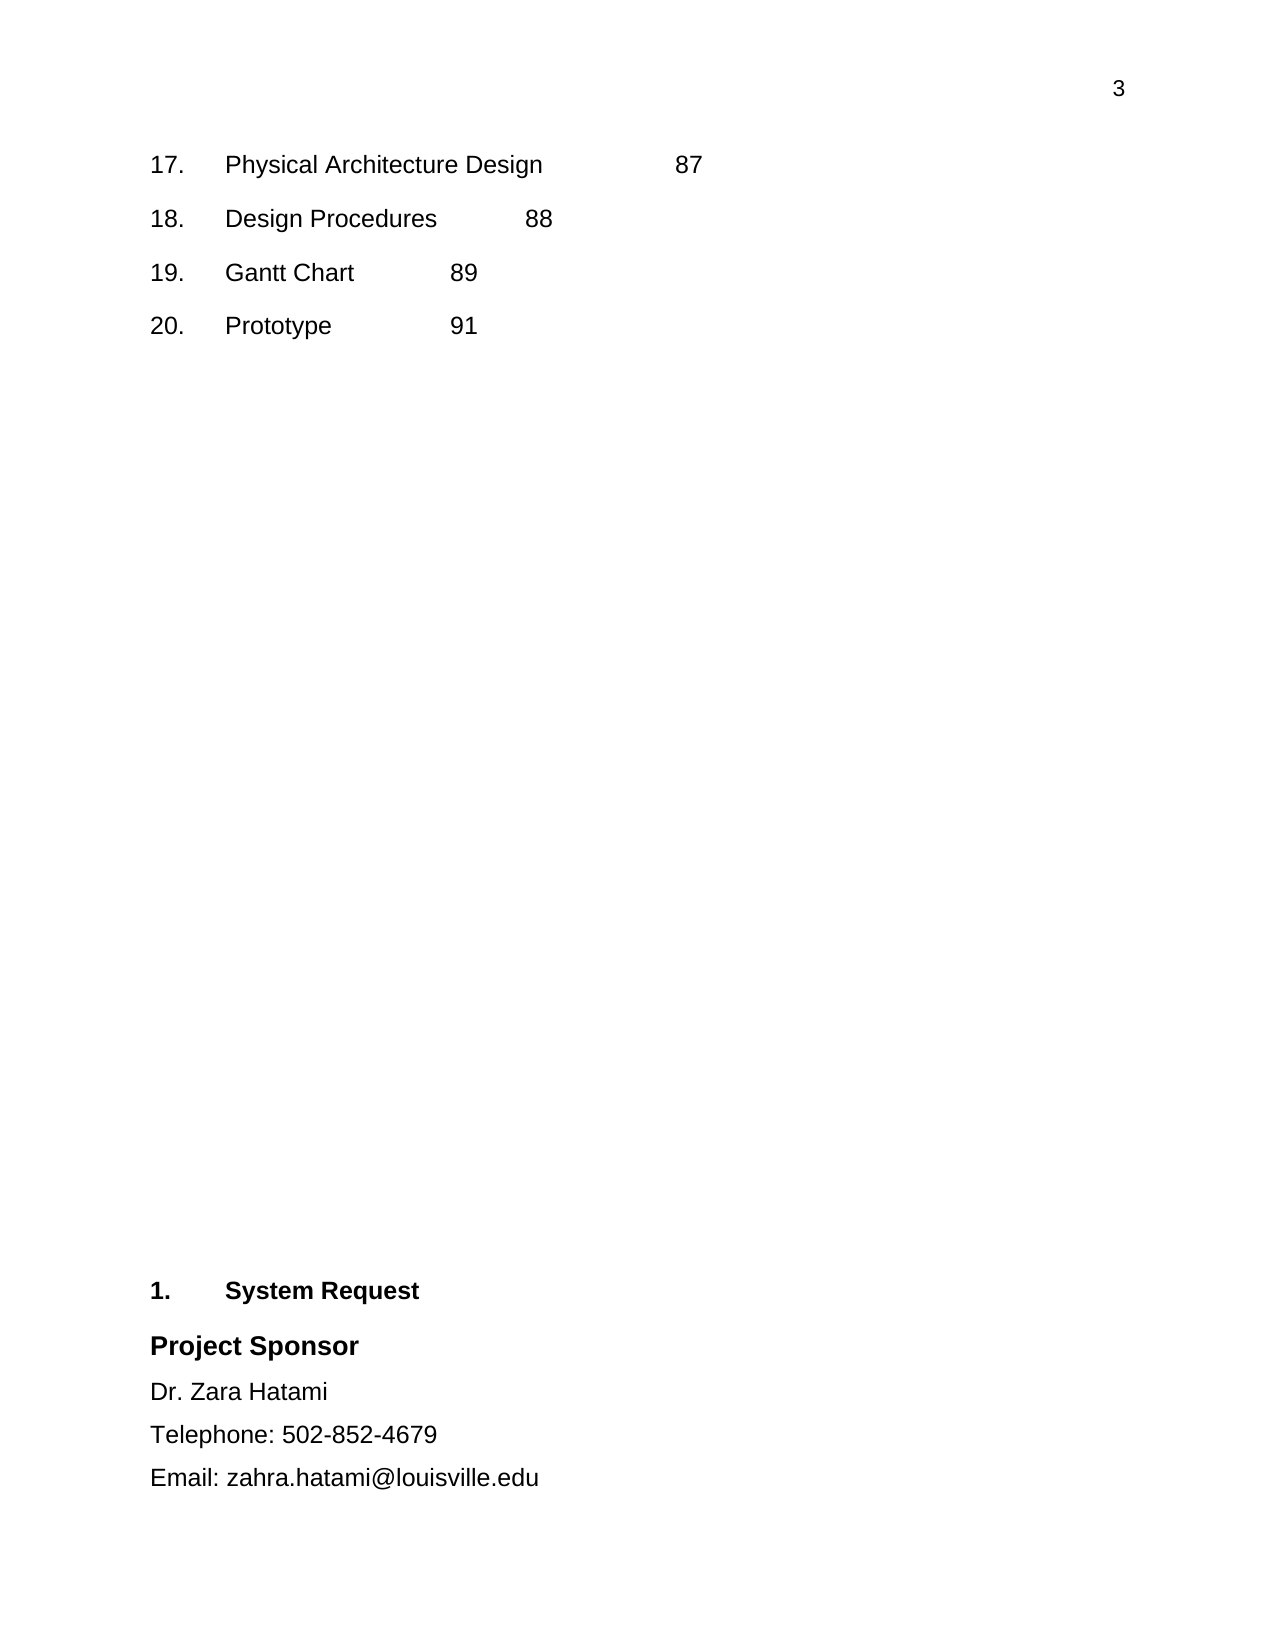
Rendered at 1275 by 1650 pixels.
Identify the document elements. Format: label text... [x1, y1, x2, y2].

text 19. Gantt Chart 89 [150, 257, 1125, 286]
text 17. Physical Architecture Design 87 [150, 150, 1125, 179]
text Project Sponsor [150, 1330, 1125, 1361]
text Telephone: 502-852-4679 [150, 1420, 1125, 1449]
text Email: zahra.hatami@louisville.edu [150, 1463, 1125, 1492]
text 18. Design Procedures 88 [150, 204, 1125, 232]
text 1. System Request [150, 1276, 1125, 1305]
text 20. Prototype 91 [150, 311, 1125, 340]
text Dr. Zara Hatami [150, 1377, 1125, 1406]
